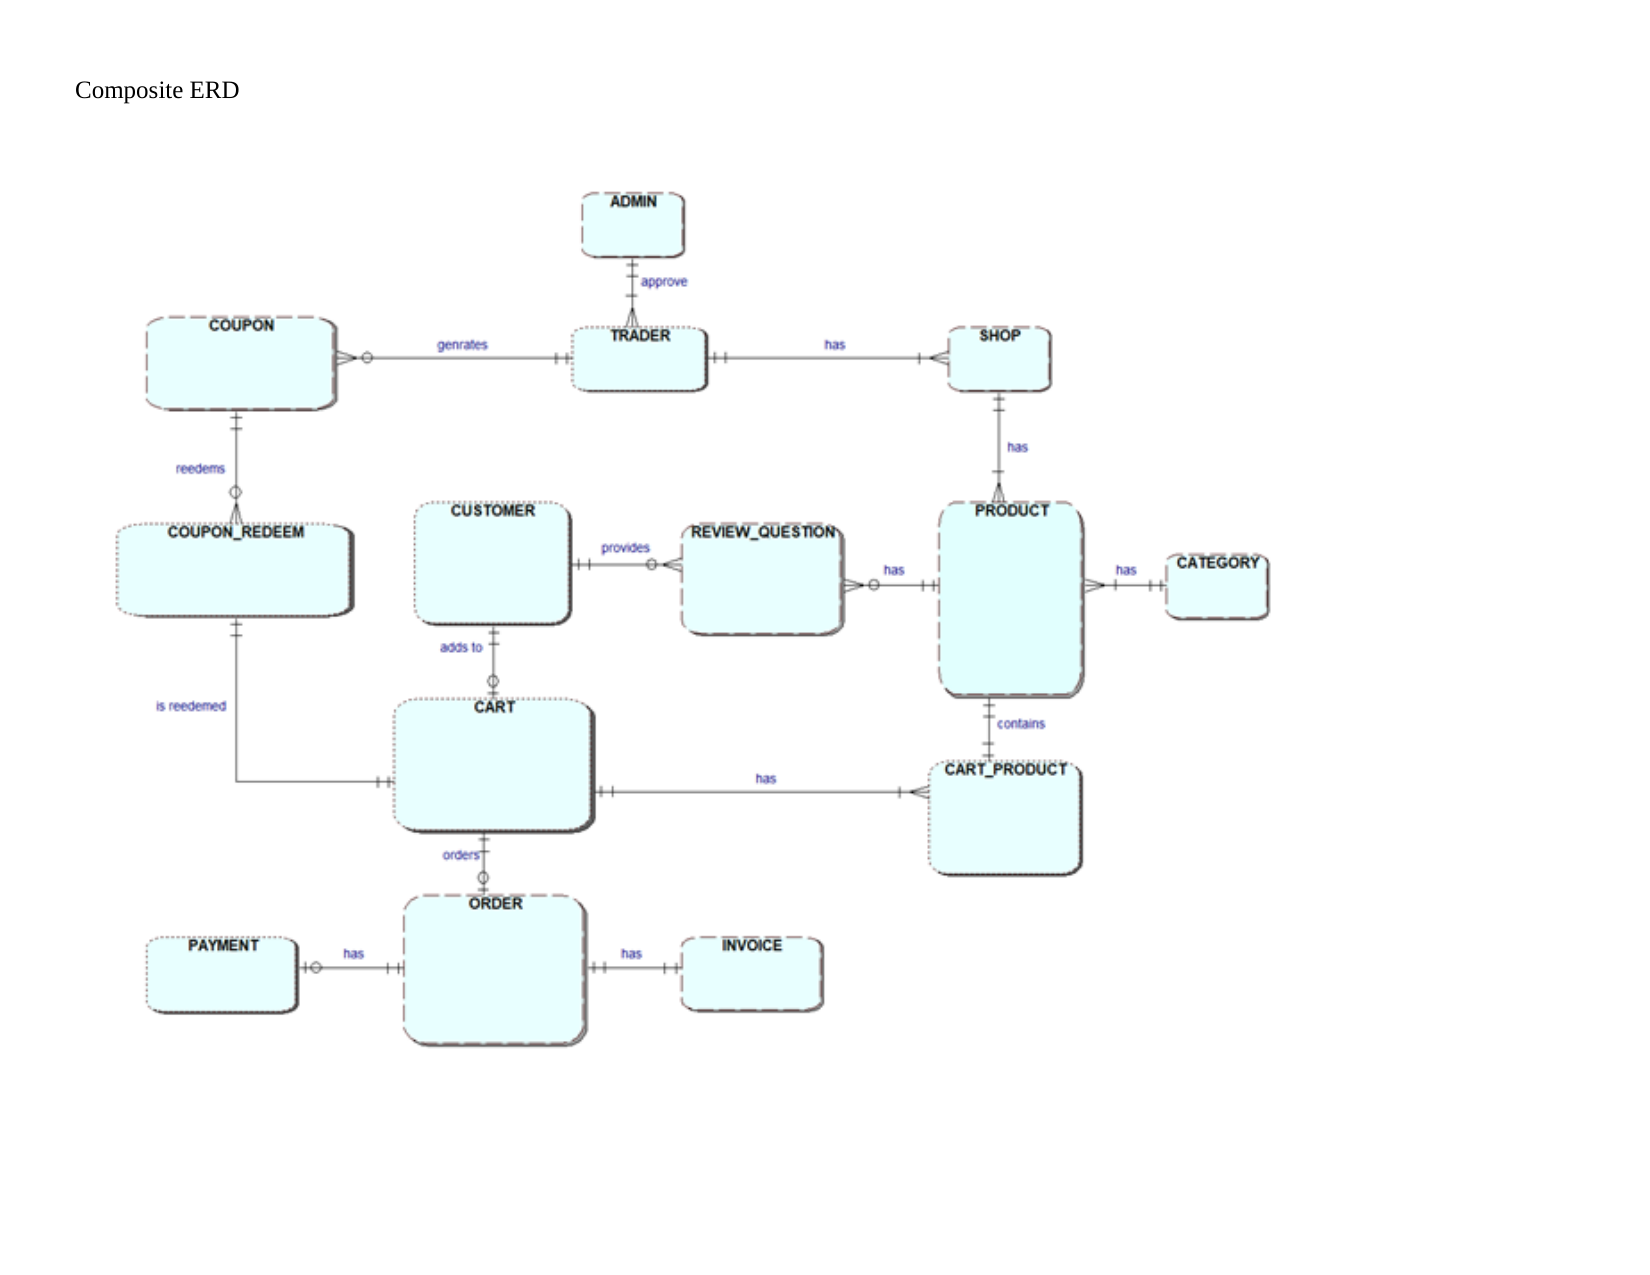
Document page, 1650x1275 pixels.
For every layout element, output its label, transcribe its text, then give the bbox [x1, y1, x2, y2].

picture [75, 128, 1325, 1115]
text Composite ERD [75, 75, 1575, 104]
